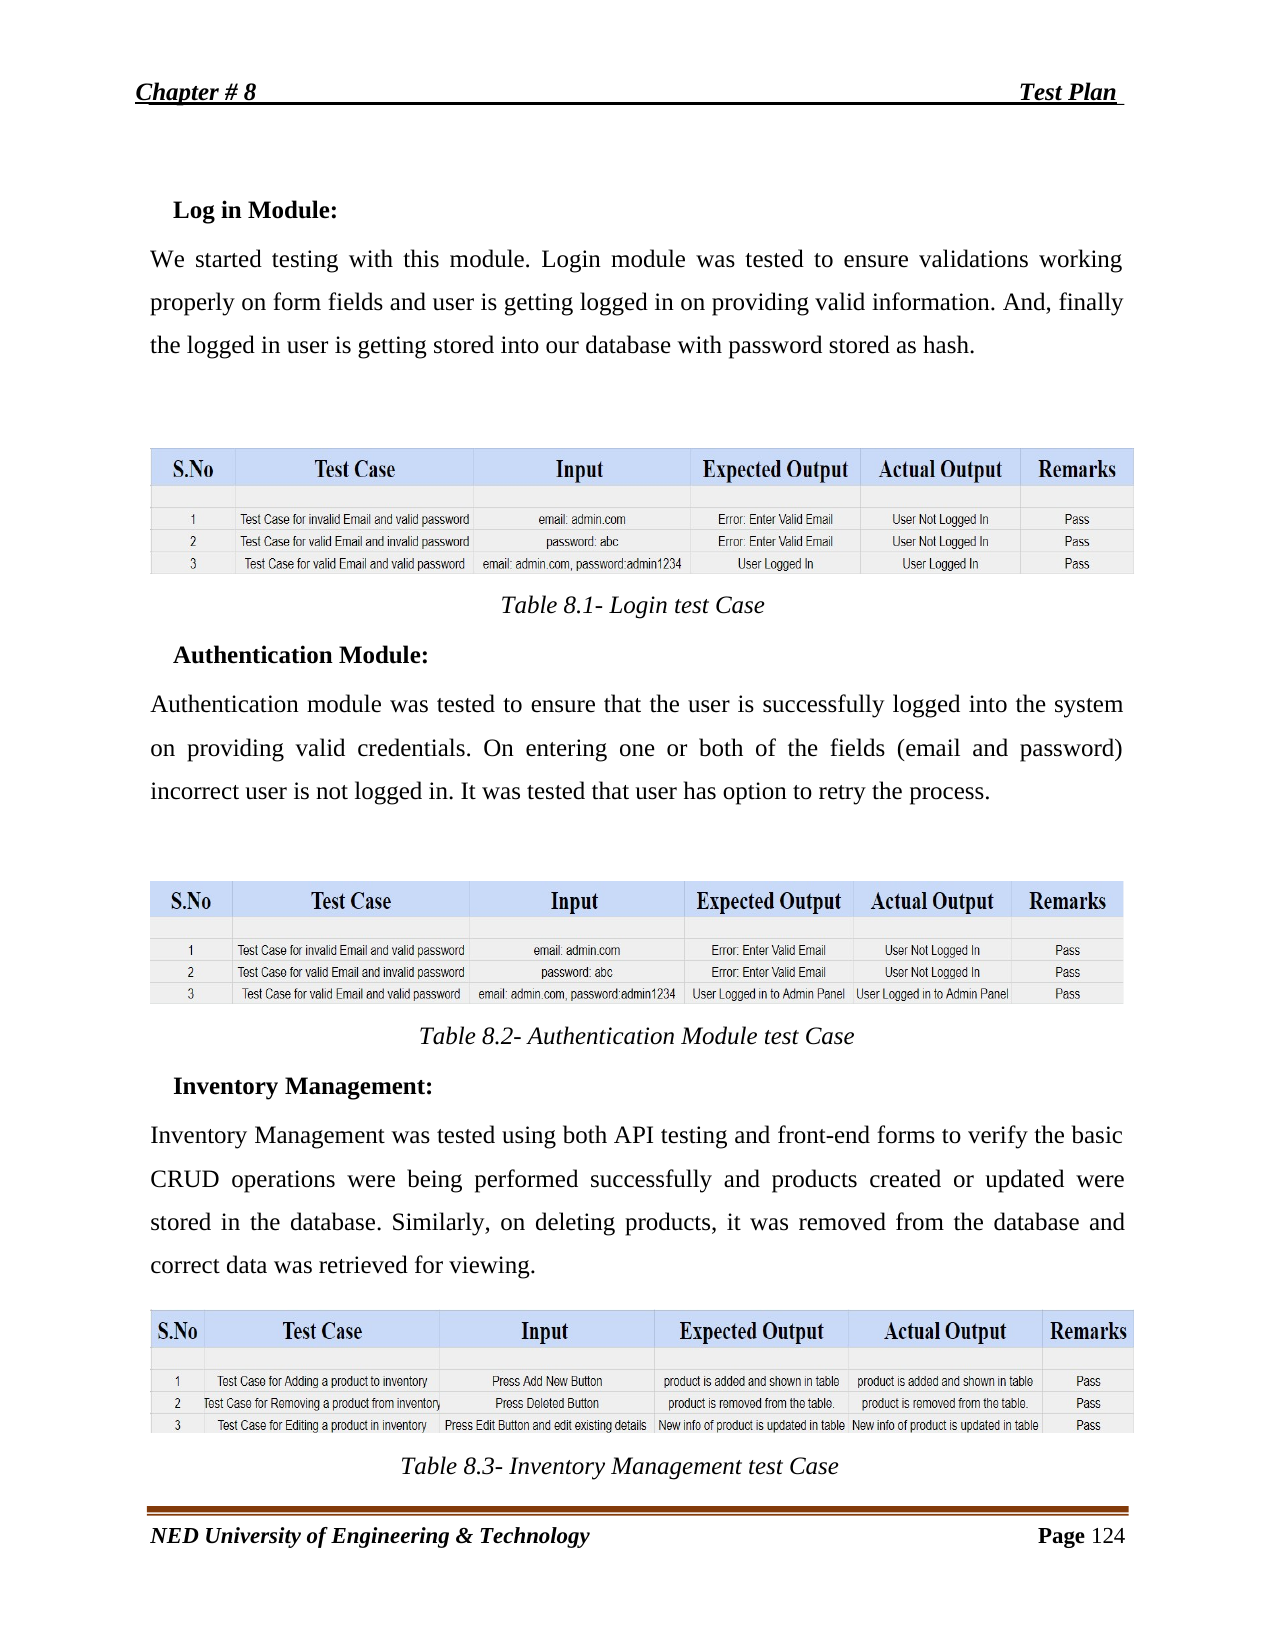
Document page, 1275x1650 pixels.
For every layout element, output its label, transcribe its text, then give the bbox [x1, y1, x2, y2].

text Table 8.3- Inventory Management test Case [400, 1323, 1177, 1479]
picture [150, 448, 1135, 574]
picture [150, 881, 1124, 1004]
text We started testing with this module. Login module was tested to ensure validations working properly on form fields and user is getting logged in on providing valid information. And, finally the logged in user is getting stored into our database with password stored as hash. [150, 244, 1124, 359]
text Table 8.1- Login test Case [245, 590, 1020, 619]
subtitle Inventory Management: [150, 1071, 1177, 1100]
text Table 8.2- Authentication Module test Case [253, 1004, 1020, 1050]
subtitle Authentication Module: [150, 640, 1177, 669]
subtitle Log in Module: [150, 195, 1177, 224]
text Inventory Management was tested using both API testing and front-end forms to verify the basic CRUD operations were being performed successfully and products created or updated were stored in the database. Similarly, on deleting products, it was removed from the database and correct data was retrieved for viewing. [150, 1121, 1125, 1279]
picture [150, 1309, 1134, 1433]
text Authentication module was tested to ensure that the user is successfully logged into the system on providing valid credentials. On entering one or both of the fields (email and password) incorrect user is not logged in. It was tested that user has option to retry the process. [150, 689, 1124, 804]
